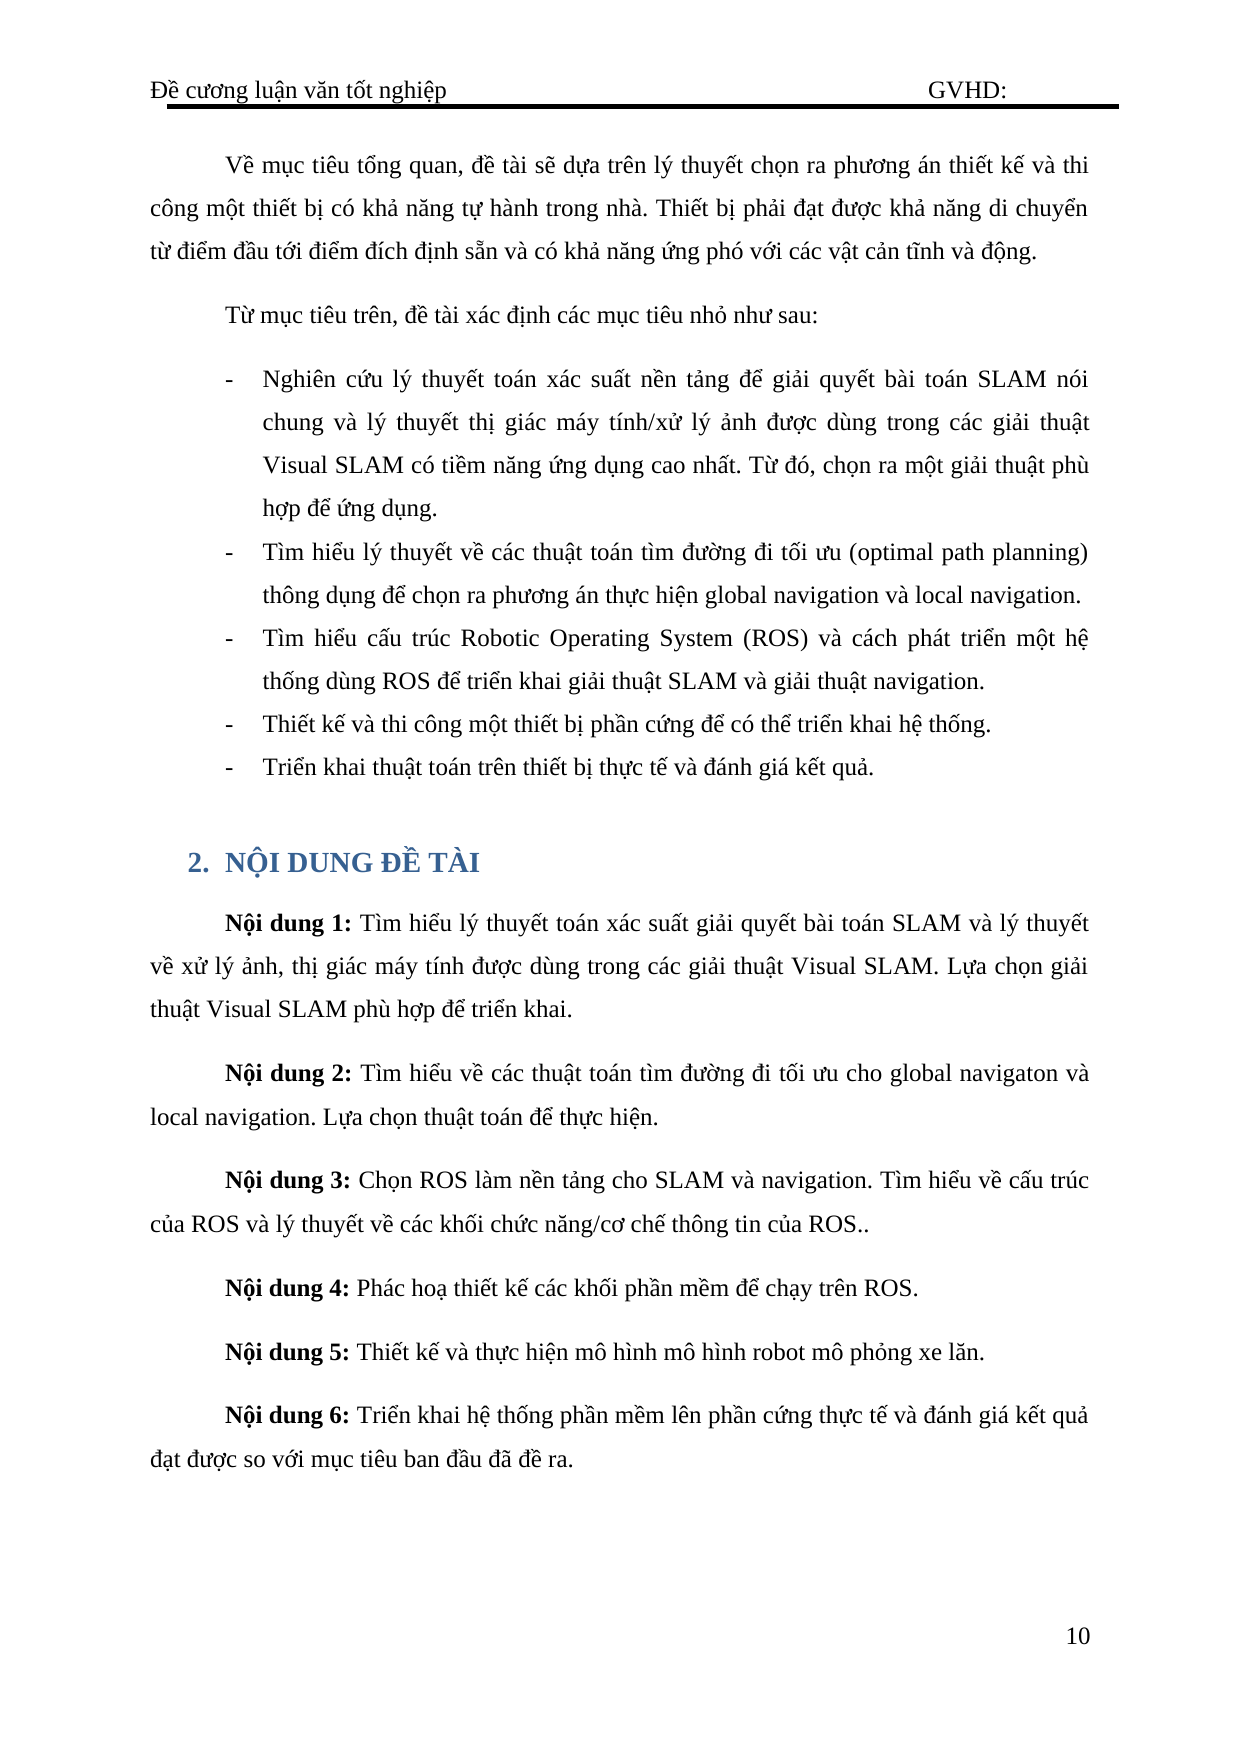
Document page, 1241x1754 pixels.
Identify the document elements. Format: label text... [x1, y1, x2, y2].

list Thiết kế và thi công một thiết bị phần cứng để có thể triển khai hệ thống. [225, 709, 1090, 738]
text Nội dung 3: Chọn ROS làm nền tảng cho SLAM và navigation. Tìm hiểu về cấu trúc của ROS và lý thuyết về các khối chức năng/cơ chế thông tin của ROS.. [150, 1166, 1090, 1237]
text Nội dung 2: Tìm hiểu về các thuật toán tìm đường đi tối ưu cho global navigaton và local navigation. Lựa chọn thuật toán để thực hiện. [150, 1058, 1090, 1130]
list Triển khai thuật toán trên thiết bị thực tế và đánh giá kết quả. [225, 752, 1090, 781]
text Nội dung 5: Thiết kế và thực hiện mô hình mô hình robot mô phỏng xe lăn. [150, 1337, 1090, 1365]
list Tìm hiểu cấu trúc Robotic Operating System (ROS) và cách phát triển một hệ thống dùng ROS để triển khai giải thuật SLAM và giải thuật navigation. [225, 623, 1090, 695]
list Nghiên cứu lý thuyết toán xác suất nền tảng để giải quyết bài toán SLAM nói chung và lý thuyết thị giác máy tính/xử lý ảnh được dùng trong các giải thuật Visual SLAM có tiềm năng ứng dụng cao nhất. Từ đó, chọn ra một giải thuật phù hợp để ứng dụng. [225, 364, 1090, 522]
text Nội dung 4: Phác hoạ thiết kế các khối phần mềm để chạy trên ROS. [150, 1273, 1090, 1301]
text Từ mục tiêu trên, đề tài xác định các mục tiêu nhỏ như sau: [150, 300, 1090, 329]
list Tìm hiểu lý thuyết về các thuật toán tìm đường đi tối ưu (optimal path planning) thông dụng để chọn ra phương án thực hiện global navigation và local navigation. [225, 537, 1090, 608]
text Về mục tiêu tổng quan, đề tài sẽ dựa trên lý thuyết chọn ra phương án thiết kế và thi công một thiết bị có khả năng tự hành trong nhà. Thiết bị phải đạt được khả năng di chuyển từ điểm đầu tới điểm đích định sẵn và có khả năng ứng phó với các vật cản tĩnh và động. [150, 150, 1090, 265]
subtitle NỘI DUNG ĐỀ TÀI [187, 845, 1090, 879]
text Nội dung 1: Tìm hiểu lý thuyết toán xác suất giải quyết bài toán SLAM và lý thuyết về xử lý ảnh, thị giác máy tính được dùng trong các giải thuật Visual SLAM. Lựa chọn giải thuật Visual SLAM phù hợp để triển khai. [150, 908, 1090, 1023]
text Nội dung 6: Triển khai hệ thống phần mềm lên phần cứng thực tế và đánh giá kết quả đạt được so với mục tiêu ban đầu đã đề ra. [150, 1401, 1090, 1472]
